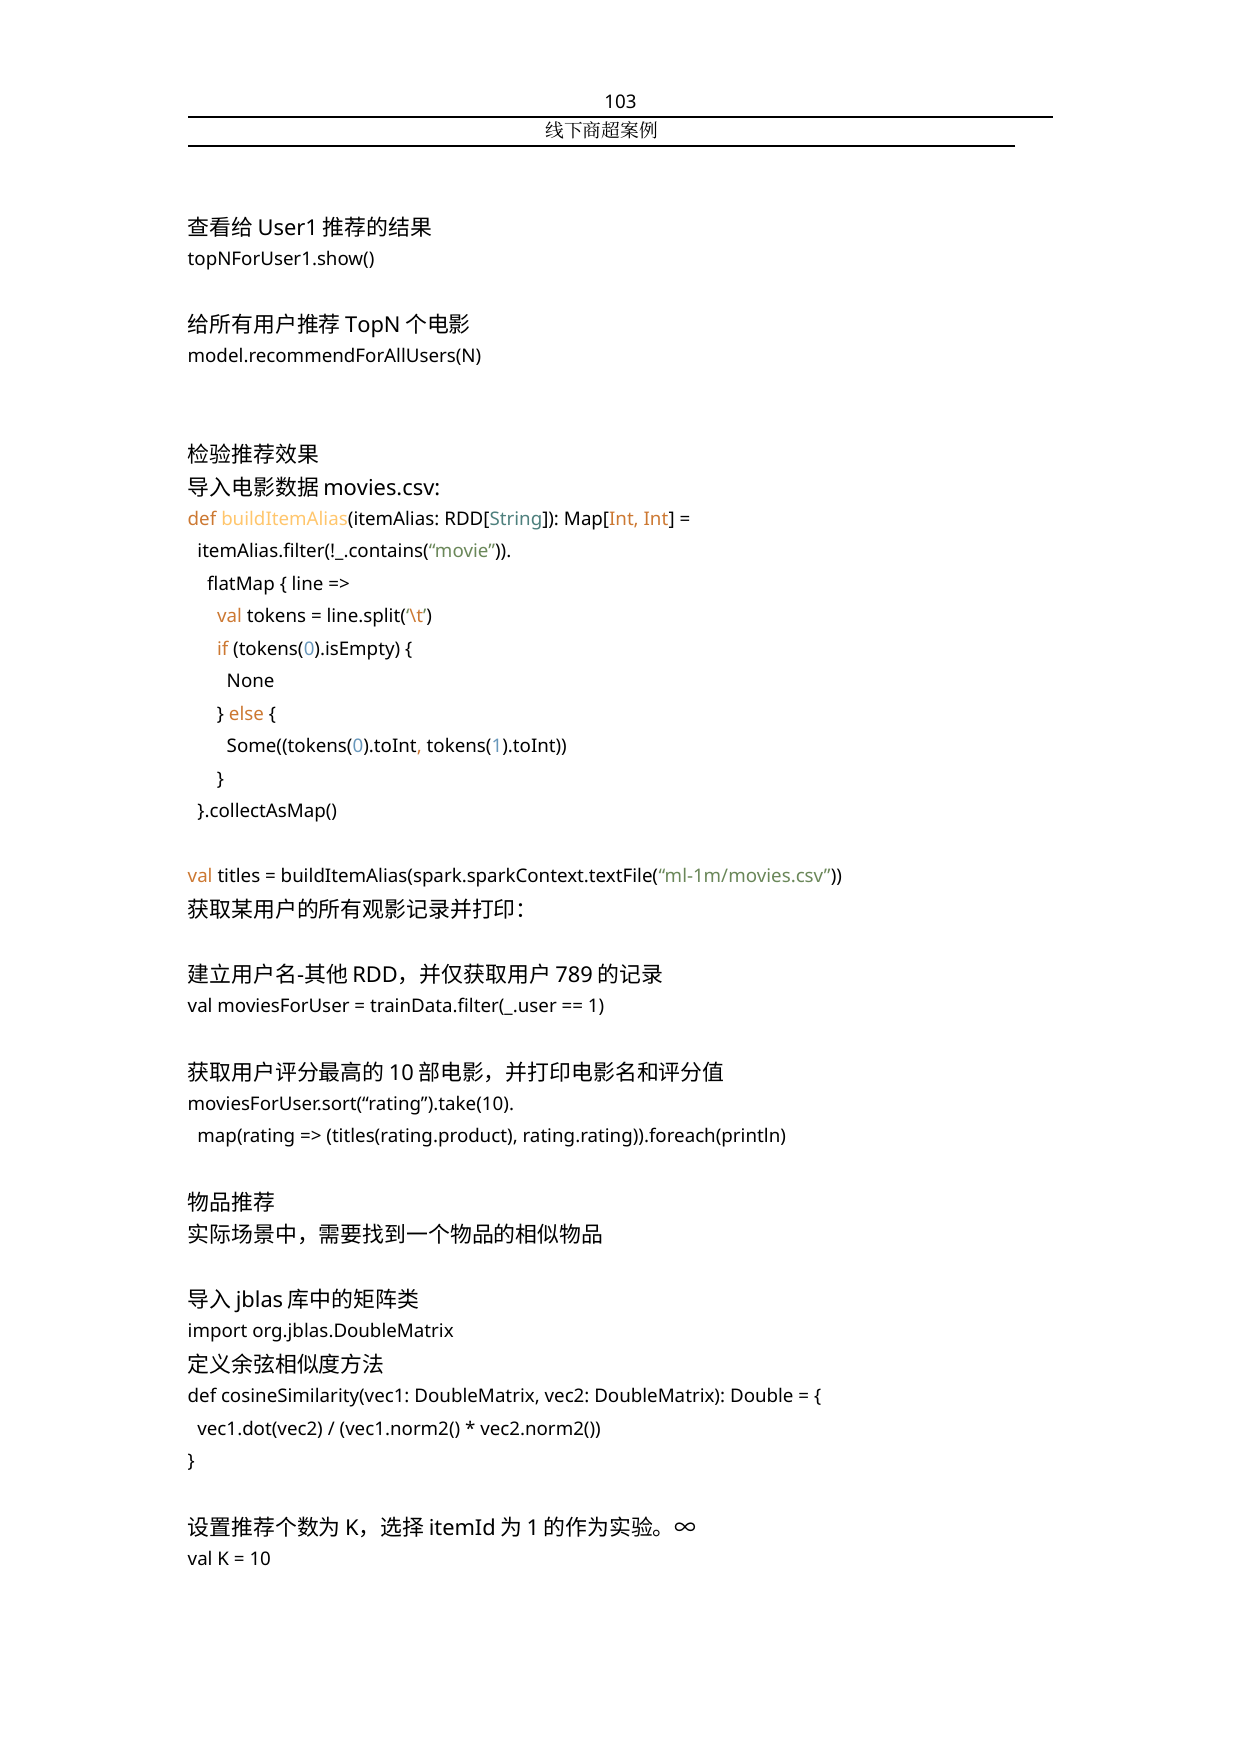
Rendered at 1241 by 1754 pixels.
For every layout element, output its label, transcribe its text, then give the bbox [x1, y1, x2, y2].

text map(rating => (titles(rating.product), rating.rating)).foreach(println) [187, 1119, 1053, 1152]
text 获取某用户的所有观影记录并打印： [187, 892, 1053, 924]
text val moviesForUser = trainData.filter(_.user == 1) [187, 989, 1053, 1022]
text val K = 10 [187, 1542, 1053, 1574]
text } [187, 1444, 1053, 1477]
text 定义余弦相似度方法 [187, 1347, 1053, 1379]
text def cosineSimilarity(vec1: DoubleMatrix, vec2: DoubleMatrix): Double = { [187, 1379, 1053, 1412]
text vec1.dot(vec2) / (vec1.norm2() * vec2.norm2()) [187, 1412, 1053, 1444]
text import org.jblas.DoubleMatrix [187, 1314, 1053, 1347]
text 设置推荐个数为K，选择itemId为1的作为实验。∞ [187, 1509, 1053, 1542]
text 物品推荐 [187, 1184, 1053, 1217]
text 获取用户评分最高的10部电影，并打印电影名和评分值 [187, 1054, 1053, 1087]
text 建立用户名-其他RDD，并仅获取用户789的记录 [187, 957, 1053, 989]
text moviesForUser.sort(“rating”).take(10). [187, 1087, 1053, 1119]
text 实际场景中，需要找到一个物品的相似物品 [187, 1217, 1053, 1249]
text 导入jblas库中的矩阵类 [187, 1282, 1053, 1314]
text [187, 177, 1053, 892]
